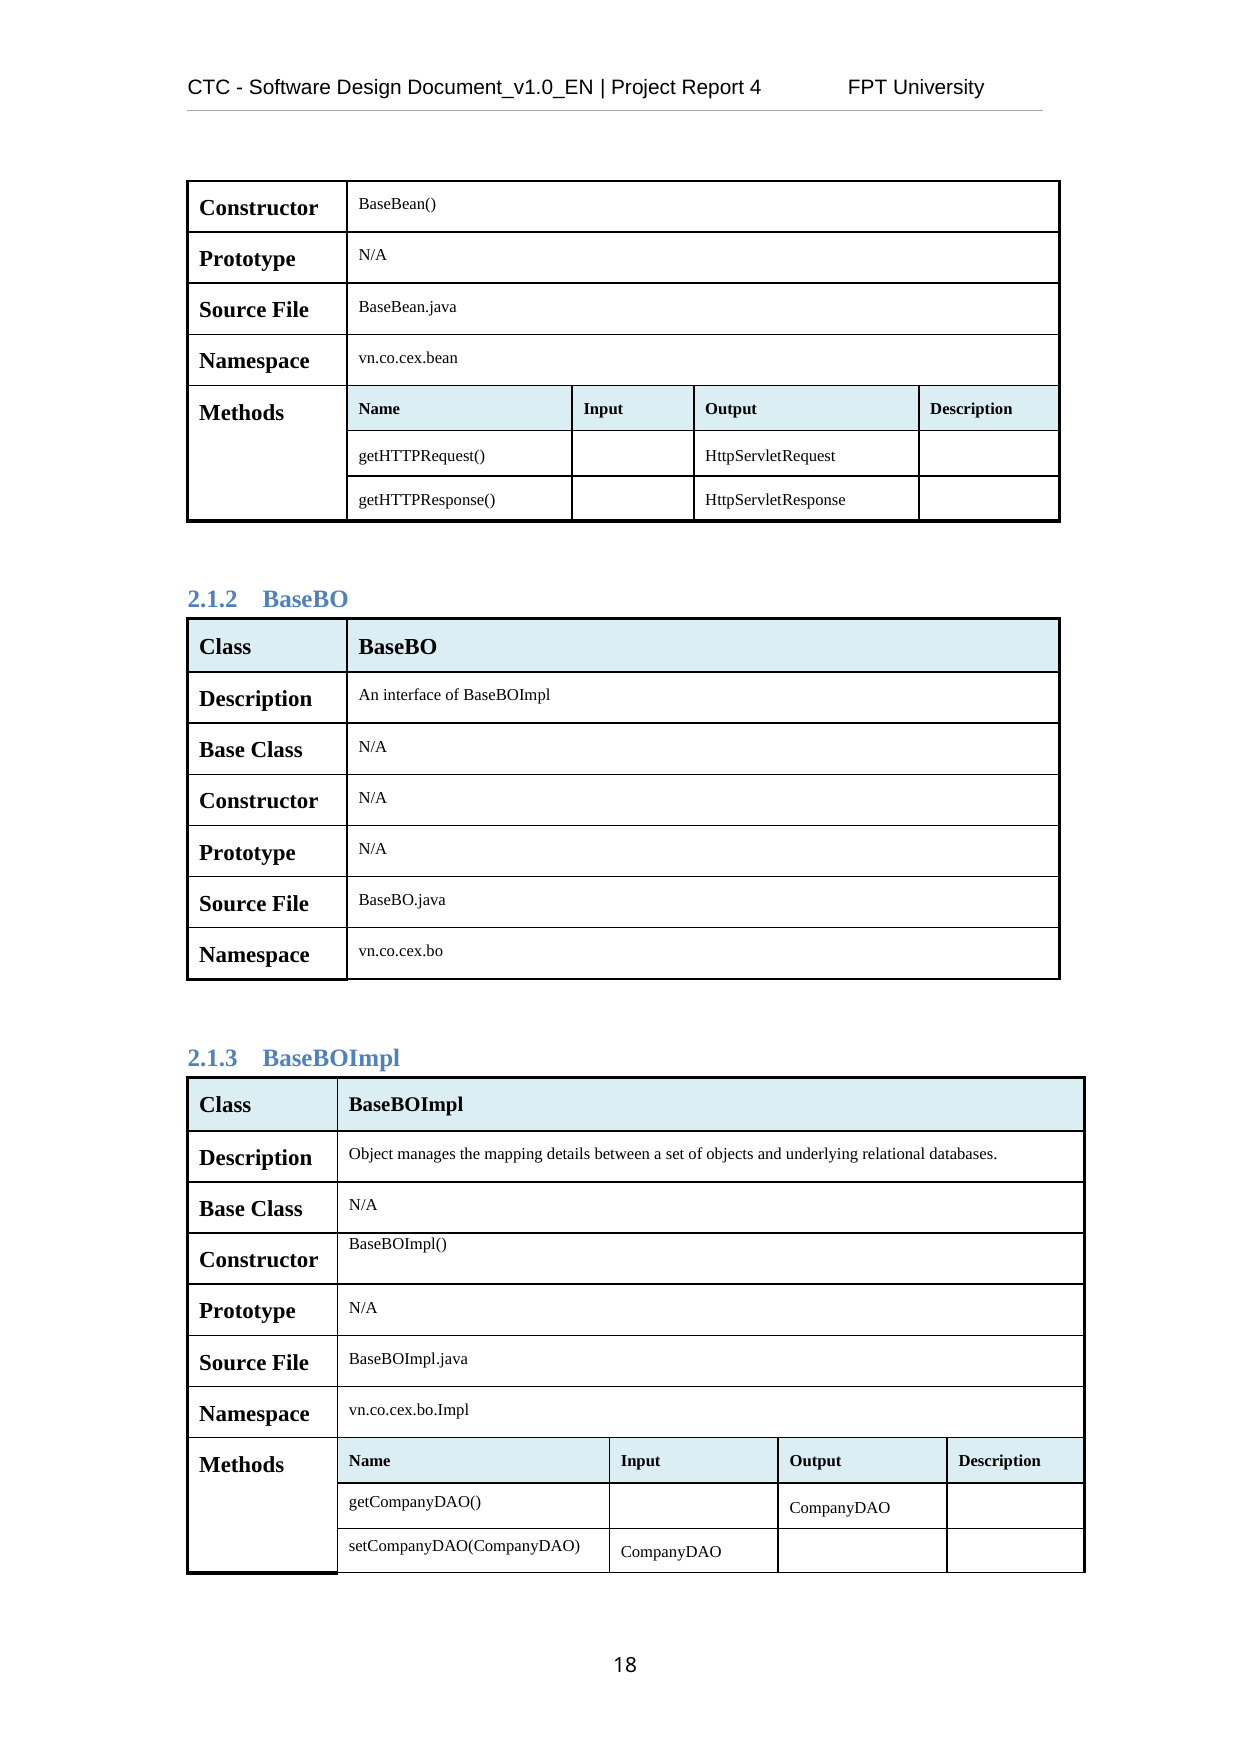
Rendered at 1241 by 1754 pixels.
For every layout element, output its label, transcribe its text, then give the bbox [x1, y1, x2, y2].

table_cell [920, 431, 1058, 475]
table_cell Constructor [189, 1234, 337, 1283]
table_cell BaseBean.java [348, 284, 1058, 333]
table_cell getCompanyDAO() [338, 1484, 609, 1527]
table_cell Name [338, 1438, 609, 1482]
table_cell Output [695, 386, 918, 430]
table_cell N/A [348, 775, 1058, 824]
table_cell BaseBean() [348, 182, 1058, 231]
table_cell N/A [348, 724, 1058, 773]
table_cell [948, 1529, 1083, 1571]
table_cell vn.co.cex.bo [348, 928, 1058, 978]
table_cell Object manages the mapping details between a set of objects and underlying relational databases. [338, 1132, 1083, 1181]
table_cell setCompanyDAO(CompanyDAO) [338, 1529, 609, 1571]
table_cell Source File [189, 284, 346, 333]
table_cell [948, 1484, 1083, 1527]
table_cell BaseBOImpl.java [338, 1336, 1083, 1386]
table_cell [779, 1529, 946, 1571]
table_cell Base Class [189, 1183, 337, 1232]
table_cell Base Class [189, 724, 346, 773]
table_cell [573, 477, 693, 519]
table_cell Prototype [189, 1285, 337, 1334]
table_cell Description [189, 1132, 337, 1181]
table_cell HttpServletRequest [695, 431, 918, 475]
table_header Class [189, 1079, 337, 1130]
table_cell [610, 1484, 777, 1527]
table_cell vn.co.cex.bean [348, 335, 1058, 384]
table_cell Namespace [189, 928, 346, 978]
table_cell CompanyDAO [610, 1529, 777, 1571]
table_cell vn.co.cex.bo.Impl [338, 1387, 1083, 1437]
table_cell CompanyDAO [779, 1484, 946, 1527]
table_cell N/A [348, 233, 1058, 282]
table_cell N/A [338, 1285, 1083, 1334]
table_cell getHTTPResponse() [348, 477, 571, 519]
table_header BaseBO [348, 620, 1058, 671]
table_cell Output [779, 1438, 946, 1482]
table_cell Name [348, 386, 571, 430]
subtitle BaseBO [187, 584, 1053, 613]
table_cell Constructor [189, 182, 346, 231]
table_header Class [189, 620, 346, 671]
table_cell [573, 431, 693, 475]
table_cell getHTTPRequest() [348, 431, 571, 475]
subtitle BaseBOImpl [187, 1043, 1053, 1072]
table_cell Input [610, 1438, 777, 1482]
table_cell Methods [189, 386, 346, 519]
table_cell Source File [189, 877, 346, 927]
table_cell Description [189, 673, 346, 722]
table_cell Description [920, 386, 1058, 430]
table_header BaseBOImpl [338, 1079, 1083, 1130]
table_cell Namespace [189, 335, 346, 384]
table_cell Methods [189, 1438, 337, 1571]
table_cell Prototype [189, 233, 346, 282]
table_cell Description [948, 1438, 1083, 1482]
table_cell Constructor [189, 775, 346, 824]
table_cell Input [573, 386, 693, 430]
table_cell Prototype [189, 826, 346, 876]
table_cell [920, 477, 1058, 519]
table_cell HttpServletResponse [695, 477, 918, 519]
table_cell N/A [338, 1183, 1083, 1232]
table_cell N/A [348, 826, 1058, 876]
table_cell Namespace [189, 1387, 337, 1437]
table_cell Source File [189, 1336, 337, 1386]
table_cell BaseBO.java [348, 877, 1058, 927]
table_cell An interface of BaseBOImpl [348, 673, 1058, 722]
table_cell BaseBOImpl() [338, 1234, 1083, 1283]
